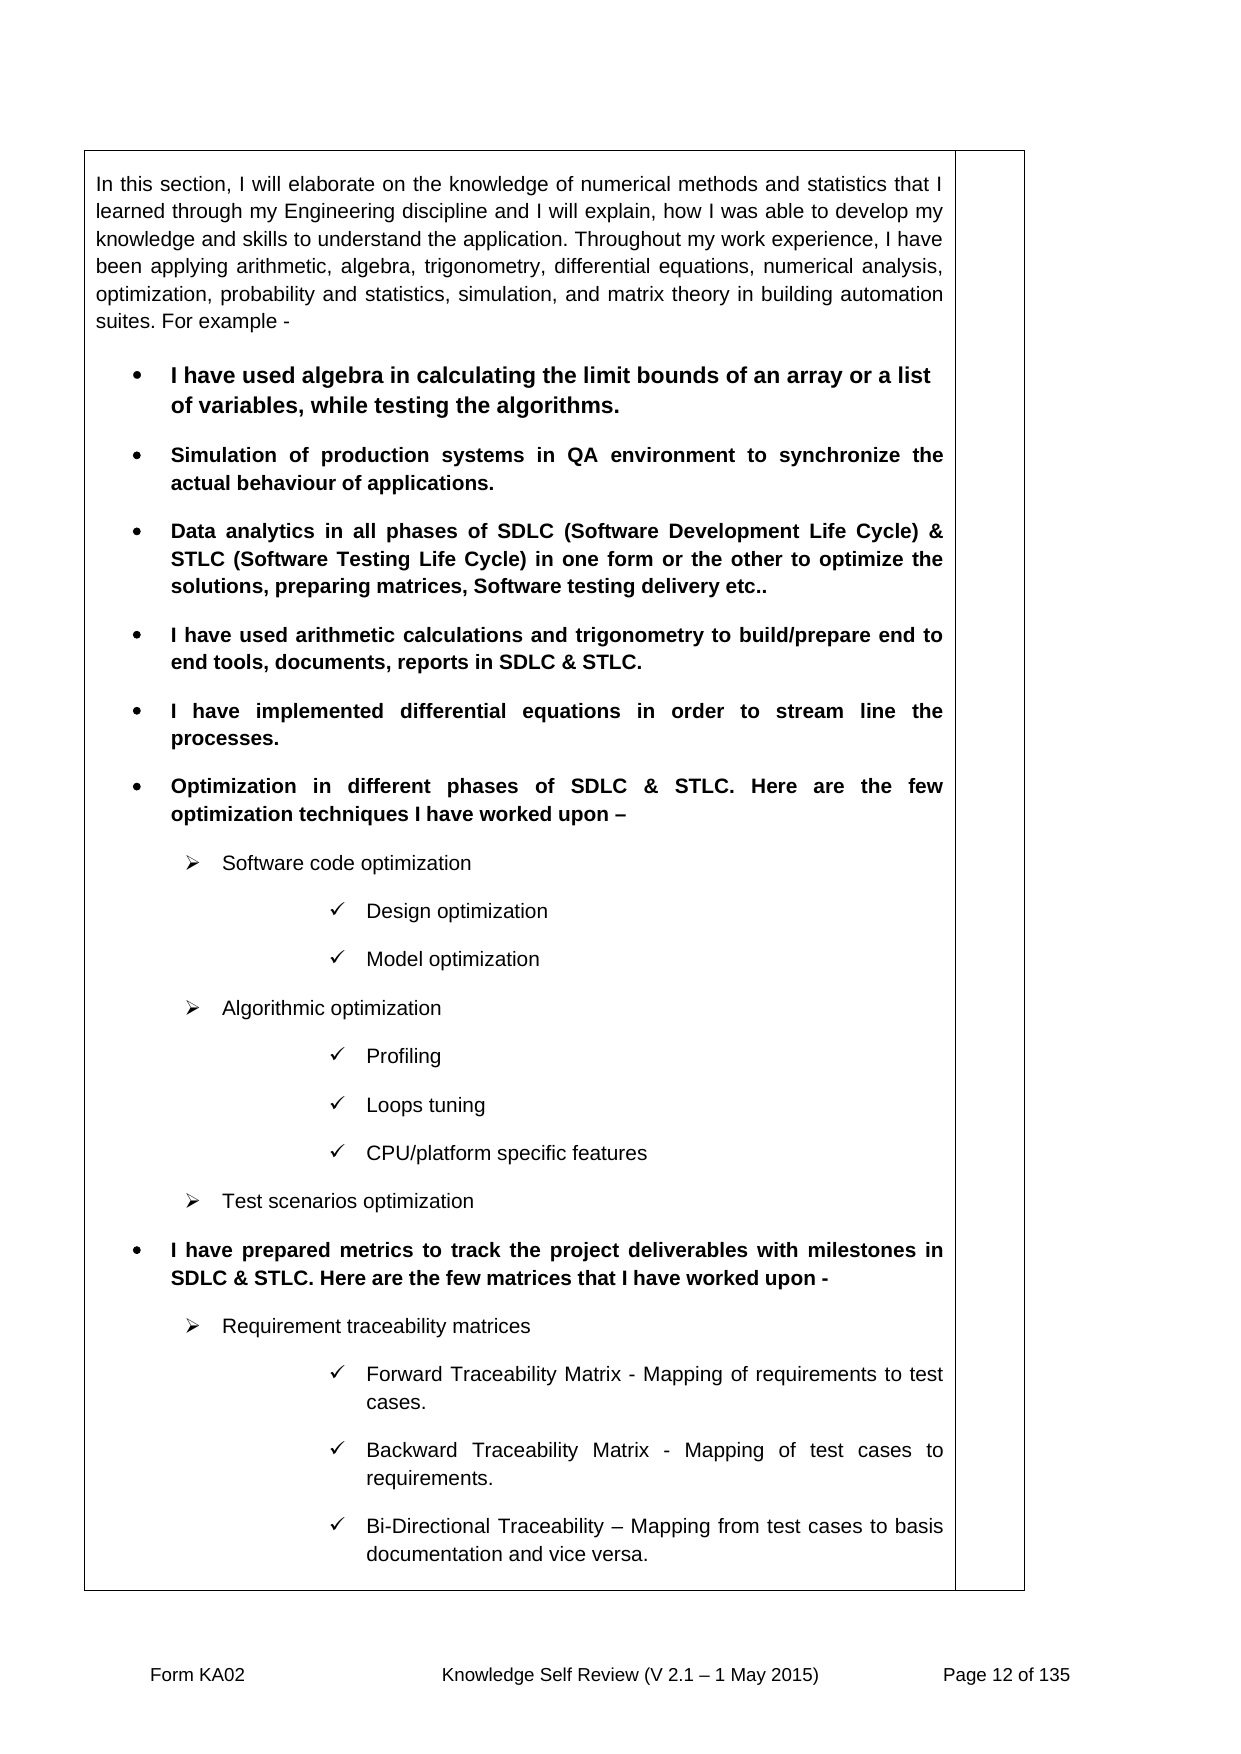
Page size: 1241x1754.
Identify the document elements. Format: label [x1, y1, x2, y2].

table_cell [85, 151, 955, 1590]
table_cell [956, 151, 1024, 1590]
